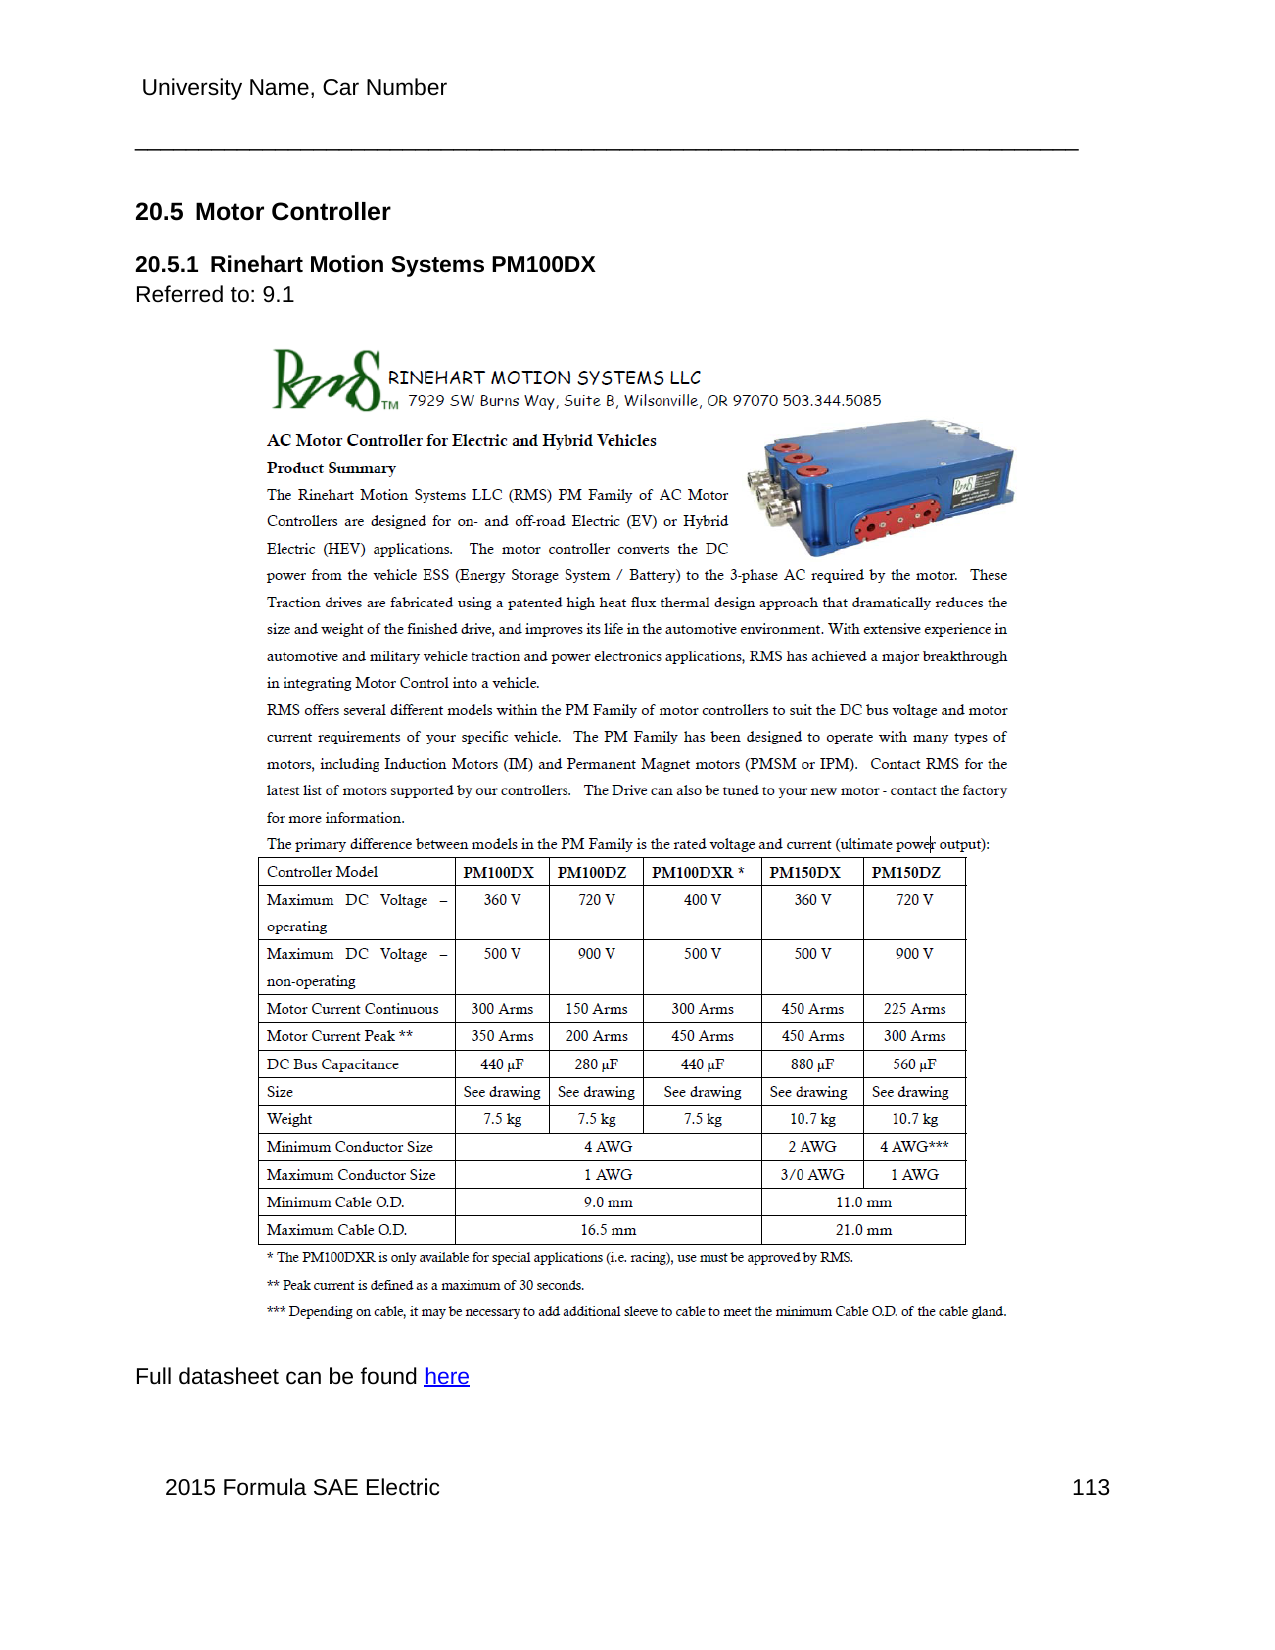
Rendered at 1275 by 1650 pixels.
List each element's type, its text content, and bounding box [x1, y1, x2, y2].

subtitle Motor Controller [135, 197, 1140, 225]
text Full datasheet can be found here [135, 1363, 1140, 1389]
picture [237, 331, 1038, 1338]
subtitle Rinehart Motion Systems PM100DX [135, 251, 1140, 277]
text Referred to: 5.1 [135, 281, 1140, 307]
